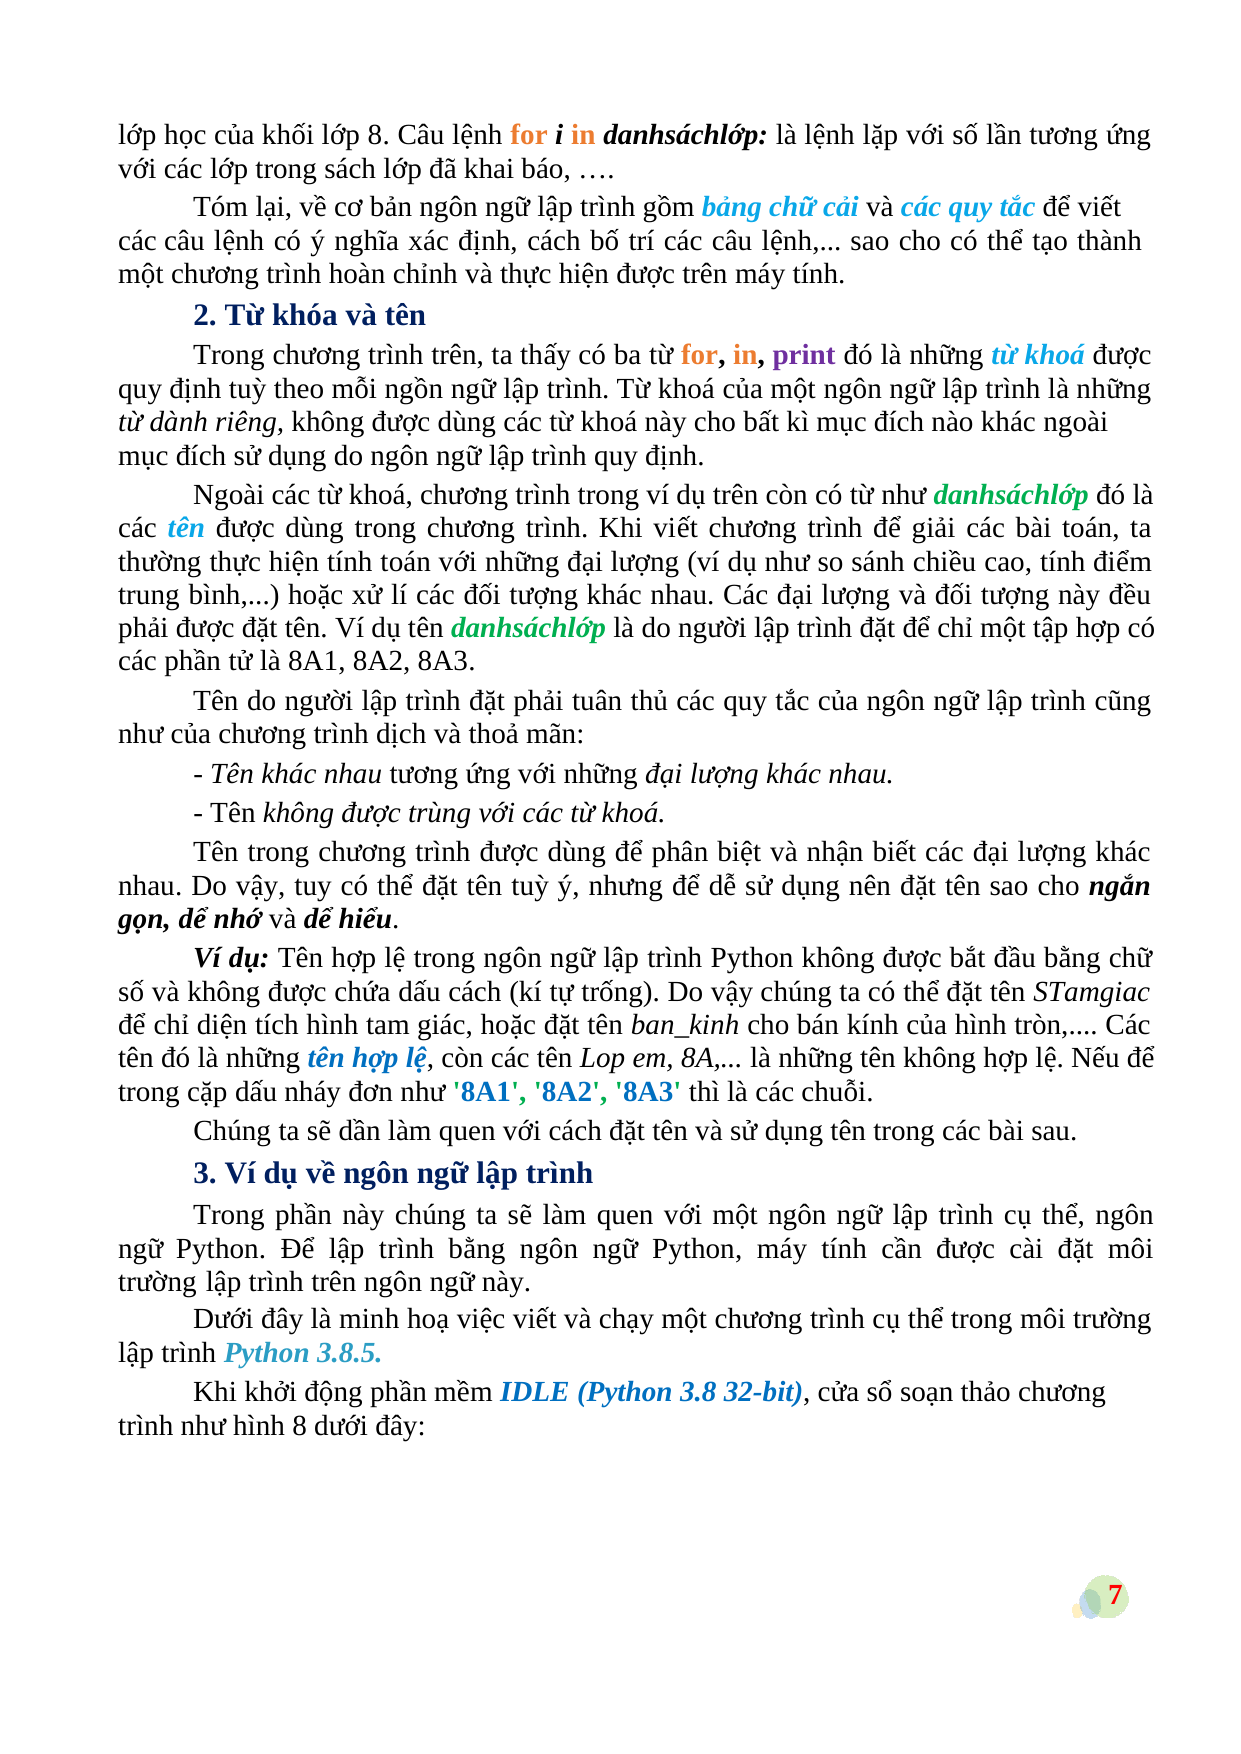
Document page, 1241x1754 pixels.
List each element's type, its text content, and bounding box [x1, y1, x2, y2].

text 2. Từ khóa và tên [193, 297, 1154, 333]
text Trong chương trình trên, ta thấy có ba từ for, in, print đó là những từ khoá được quy định tuỳ theo mỗi ngồn ngữ lập trình. Từ khoá của một ngôn ngữ lập trình là những từ dành riêng, không được dùng các từ khoá này cho bất kì mục đích nào khác ngoài mục đích sử dụng do ngôn ngữ lập trình quy định. [118, 338, 1159, 471]
text Tóm lại, về cơ bản ngôn ngữ lập trình gồm bảng chữ cải và các quy tắc để viết các câu lệnh có ý nghĩa xác định, cách bố trí các câu lệnh,... sao cho có thể tạo thành một chương trình hoàn chỉnh và thực hiện được trên máy tính. [118, 190, 1159, 290]
text lớp học của khối lớp 8. Câu lệnh for i in danhsáchlớp: là lệnh lặp với số lần tương ứng với các lớp trong sách lớp đã khai báo, …. [118, 117, 1159, 184]
text Ngoài các từ khoá, chương trình trong ví dụ trên còn có từ như danhsáchlớp đó là các tên được dùng trong chương trình. Khi viết chương trình để giải các bài toán, ta thường thực hiện tính toán với những đại lượng (ví dụ như so sánh chiều cao, tính điểm trung bình,...) hoặc xử lí các đối tượng khác nhau. Các đại lượng và đối tượng này đều phải được đặt tên. Ví dụ tên danhsáchlớp là do người lập trình đặt để chỉ một tập hợp có các phần tử là 8A1, 8A2, 8A3. [118, 478, 1159, 677]
text Khi khởi động phần mềm IDLE (Python 3.8 32-bit), cửa sổ soạn thảo chương trình như hình 8 dưới đây: [118, 1375, 1159, 1441]
text Ví dụ: Tên hợp lệ trong ngôn ngữ lập trình Python không được bắt đầu bằng chữ số và không được chứa dấu cách (kí tự trống). Do vậy chúng ta có thể đặt tên STamgiac để chỉ diện tích hình tam giác, hoặc đặt tên ban_kinh cho bán kính của hình tròn,.... Các tên đó là những tên hợp lệ, còn các tên Lop em, 8A,... là những tên không hợp lệ. Nếu để trong cặp dấu nháy đơn như '8A1', '8A2', '8A3' thì là các chuỗi. [118, 941, 1159, 1107]
picture [1072, 1574, 1130, 1620]
text Trong phần này chúng ta sẽ làm quen với một ngôn ngữ lập trình cụ thể, ngôn ngữ Python. Để lập trình bằng ngôn ngữ Python, máy tính cần được cài đặt môi trường lập trình trên ngôn ngữ này. [118, 1197, 1154, 1298]
text Tên do người lập trình đặt phải tuân thủ các quy tắc của ngôn ngữ lập trình cũng như của chương trình dịch và thoả mãn: [118, 683, 1159, 750]
text Tên trong chương trình được dùng để phân biệt và nhận biết các đại lượng khác nhau. Do vậy, tuy có thể đặt tên tuỳ ý, nhưng để dễ sử dụng nên đặt tên sao cho ngắn gọn, dể nhớ và dể hiểu. [118, 835, 1159, 935]
text Chúng ta sẽ dần làm quen với cách đặt tên và sử dụng tên trong các bài sau. 3. Ví dụ về ngôn ngữ lập trình [193, 1113, 1084, 1190]
text Dưới đây là minh hoạ việc viết và chạy một chương trình cụ thể trong môi trường lập trình Python 3.8.5. [118, 1302, 1159, 1368]
text - Tên khác nhau tương ứng với những đại lượng khác nhau. - Tên không được trùng với các từ khoá. [193, 756, 900, 829]
text 7 [1108, 1577, 1154, 1611]
